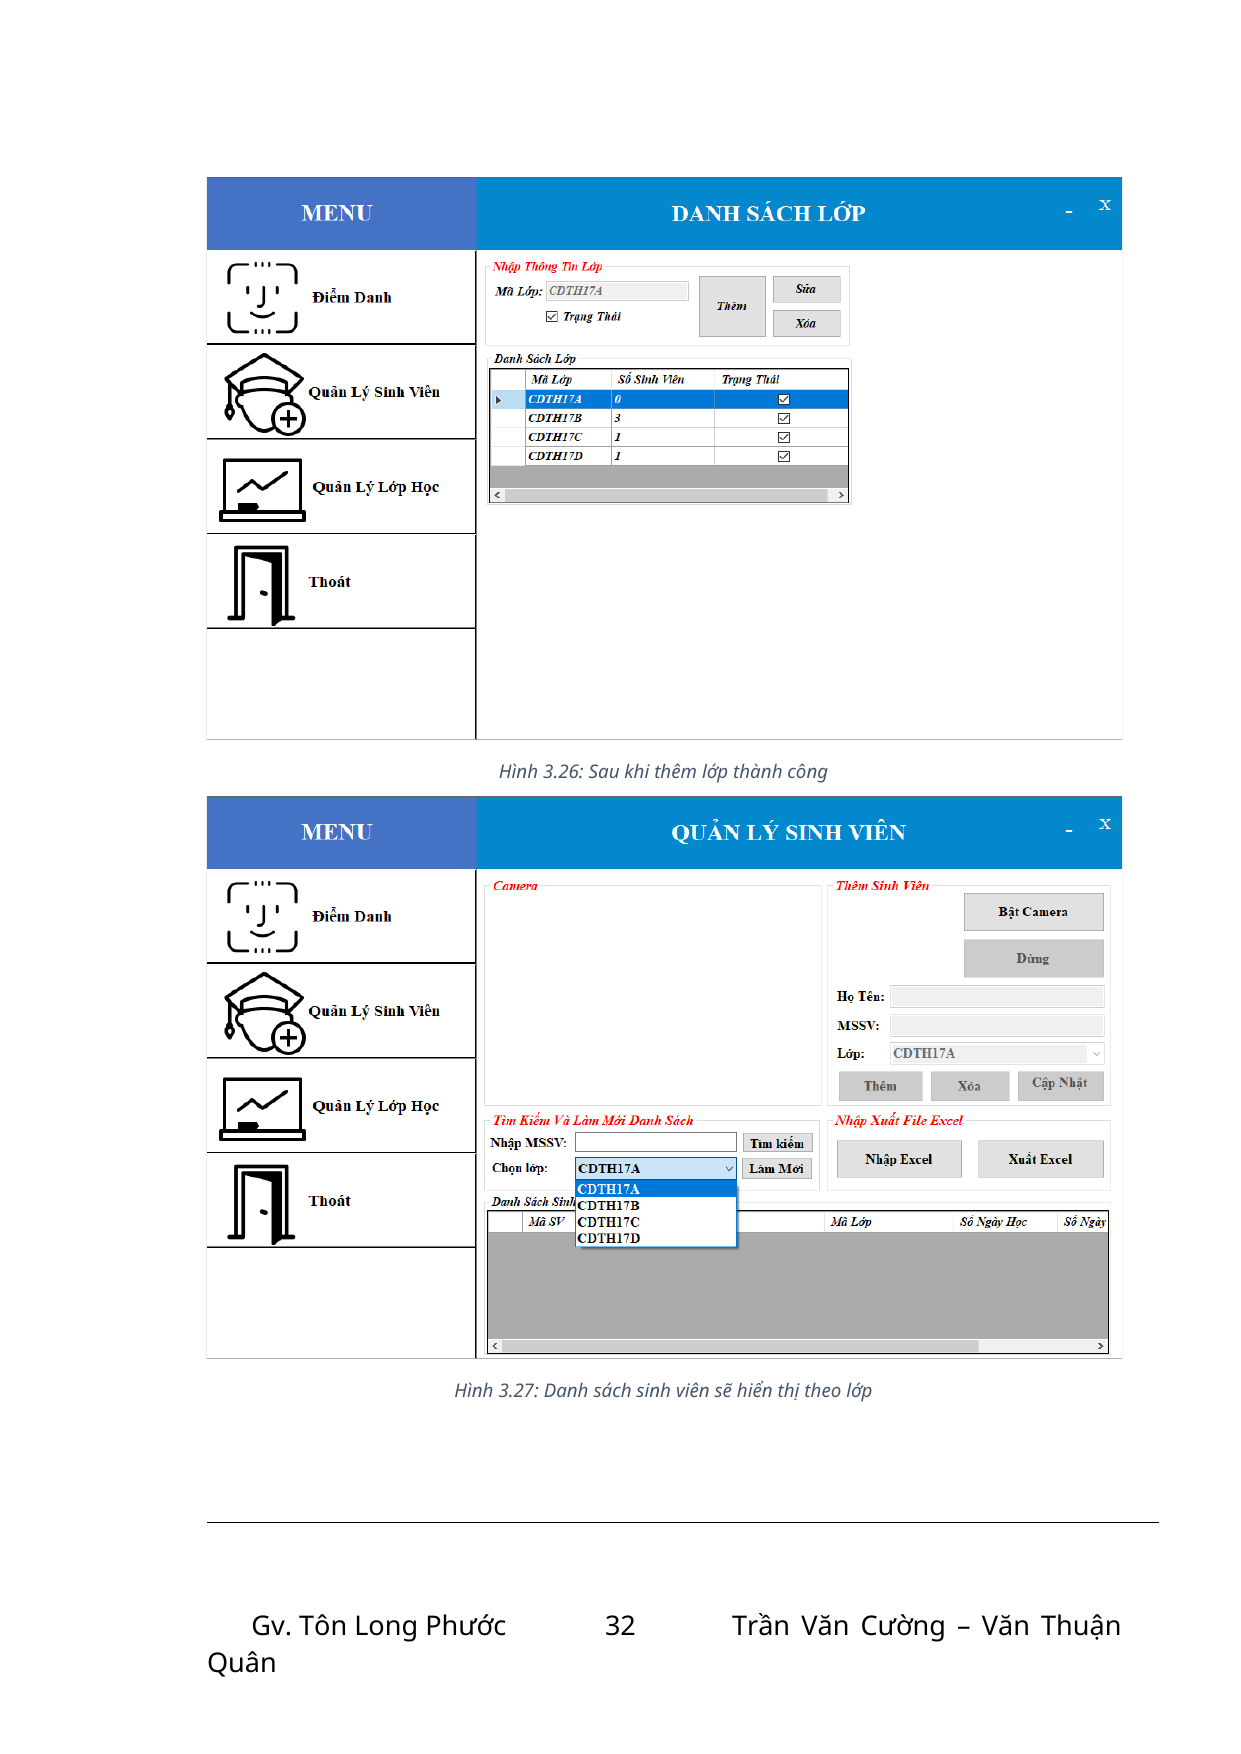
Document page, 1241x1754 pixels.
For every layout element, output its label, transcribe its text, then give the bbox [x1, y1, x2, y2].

picture [853, 207, 857, 220]
picture [696, 208, 702, 220]
picture [850, 826, 858, 839]
picture [891, 826, 903, 839]
picture [672, 828, 677, 839]
picture [766, 208, 773, 220]
picture [749, 209, 758, 219]
picture [206, 177, 1123, 740]
picture [788, 828, 797, 836]
picture [834, 209, 838, 219]
picture [765, 826, 773, 839]
picture [809, 826, 821, 839]
picture [778, 209, 782, 220]
picture [683, 209, 687, 220]
picture [845, 209, 850, 220]
picture [708, 207, 720, 220]
picture [726, 826, 738, 839]
picture [206, 796, 1123, 1359]
picture [714, 827, 721, 839]
picture [684, 828, 689, 839]
